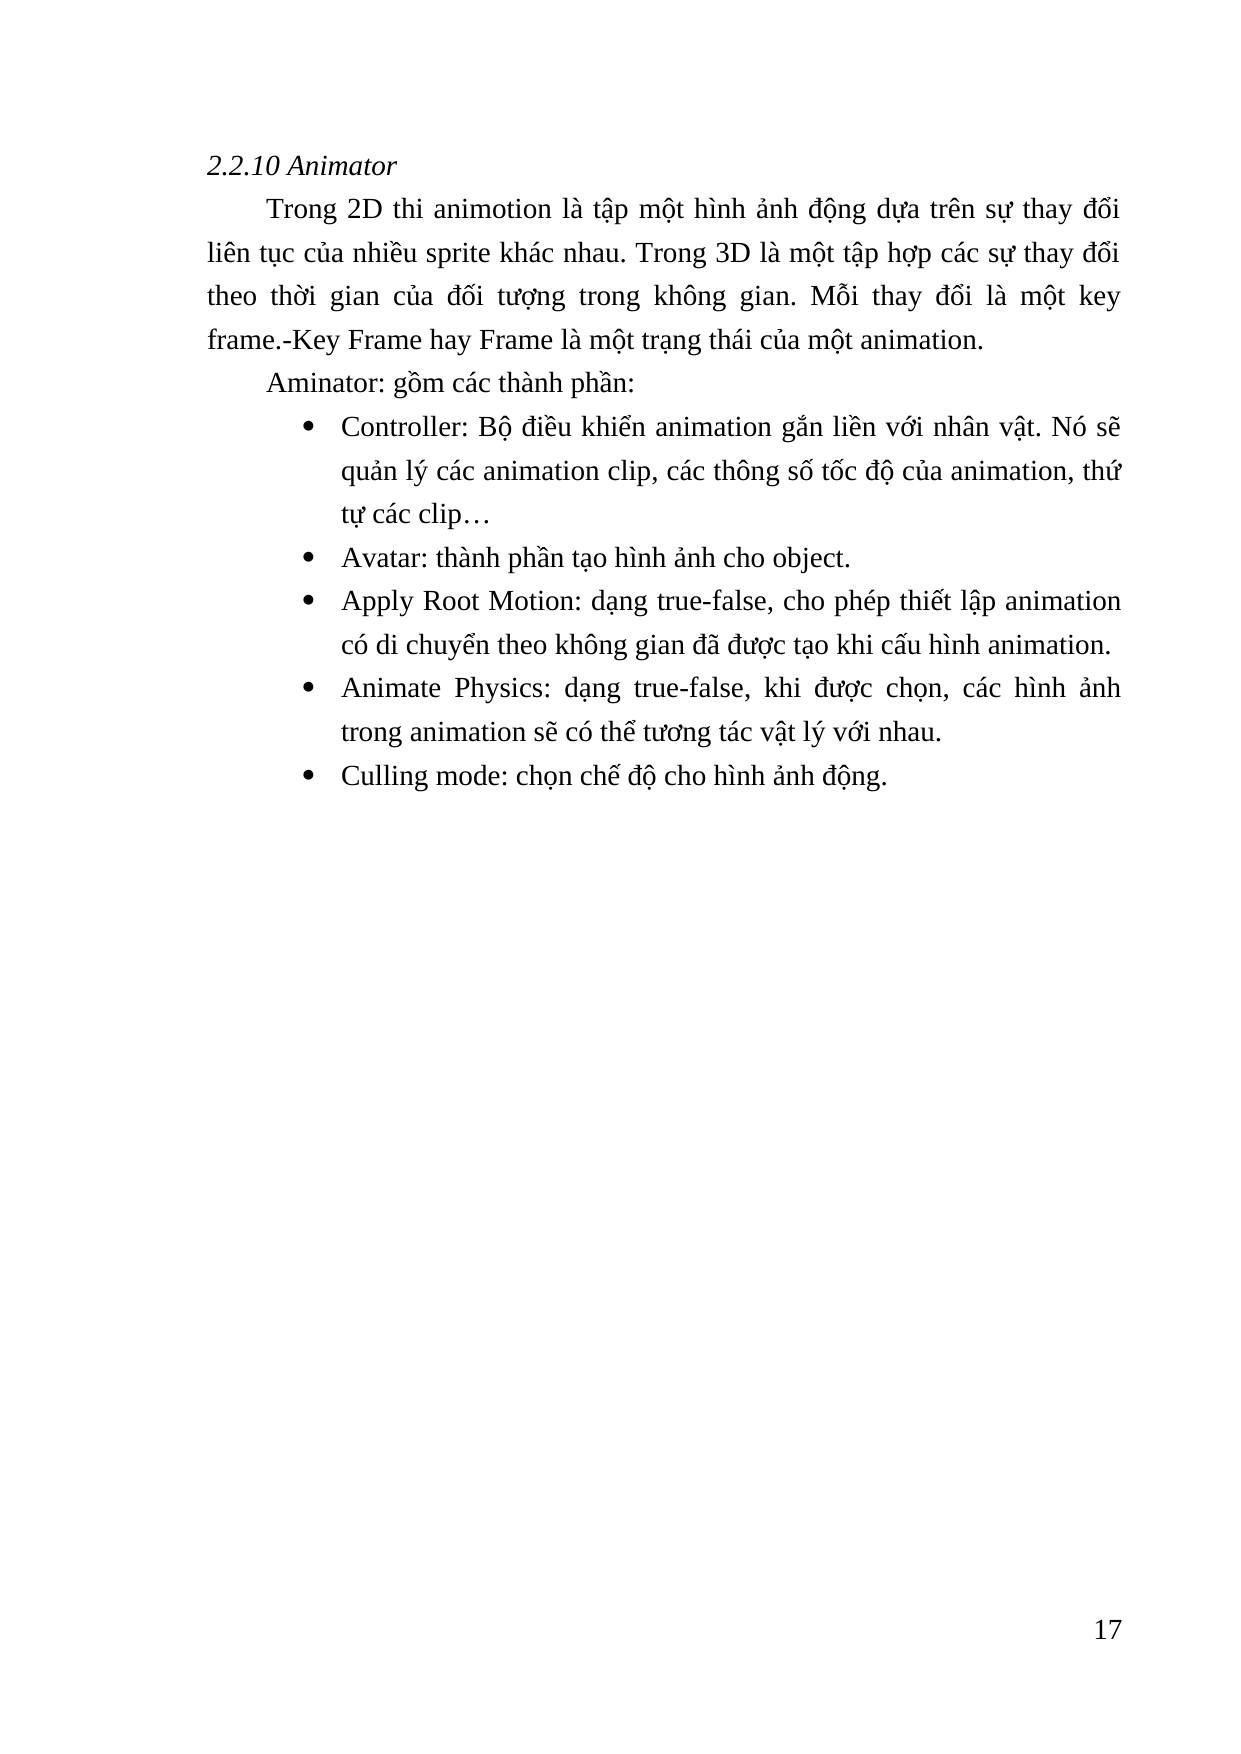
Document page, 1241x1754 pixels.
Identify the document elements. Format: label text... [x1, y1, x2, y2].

list Controller: Bộ điều khiển animation gắn liền với nhân vật. Nó sẽ quản lý các animation clip, các thông số tốc độ của animation, thứ tự các clip… [303, 409, 1122, 530]
list Culling mode: chọn chế độ cho hình ảnh động. [303, 758, 1122, 791]
list Animate Physics: dạng true-false, khi được chọn, các hình ảnh trong animation sẽ có thể tương tác vật lý với nhau. [303, 671, 1122, 748]
text Trong 2D thi animotion là tập một hình ảnh động dựa trên sự thay đổi liên tục của nhiều sprite khác nhau. Trong 3D là một tập hợp các sự thay đổi theo thời gian của đối tượng trong không gian. Mỗi thay đổi là một key frame.-Key Frame hay Frame là một trạng thái của một animation. [207, 191, 1122, 355]
list Avatar: thành phần tạo hình ảnh cho object. [303, 540, 1122, 573]
text Aminator: gồm các thành phần: [207, 365, 1122, 399]
subtitle 2.2.10 Animator [207, 148, 1122, 181]
list Apply Root Motion: dạng true-false, cho phép thiết lập animation có di chuyển theo không gian đã được tạo khi cấu hình animation. [303, 583, 1122, 661]
